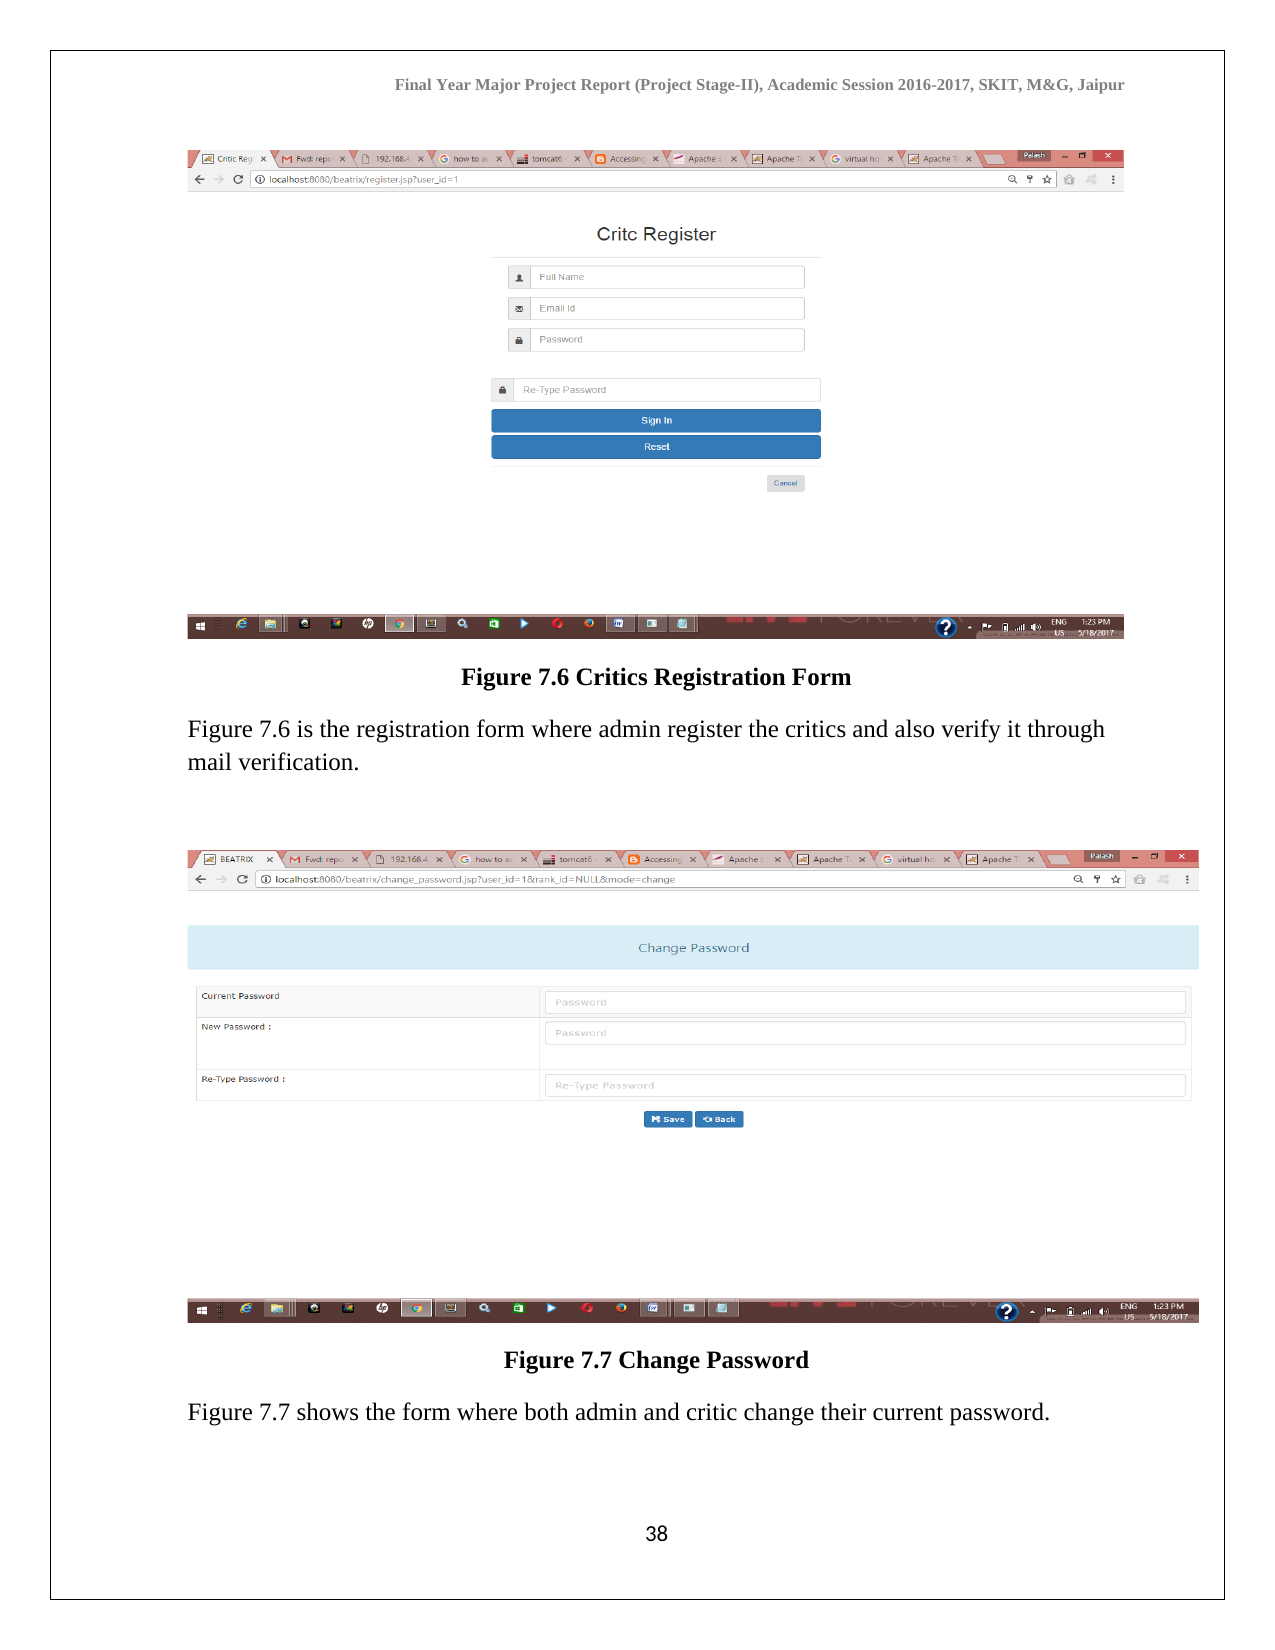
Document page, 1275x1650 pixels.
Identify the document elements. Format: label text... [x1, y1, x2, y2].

text Figure 7.7 Change Password [187, 1345, 1125, 1374]
picture [187, 150, 1124, 639]
text Figure 7.6 Critics Registration Form [187, 662, 1125, 691]
picture [187, 850, 1199, 1323]
text Figure 7.6 is the registration form where admin register the critics and also verify it through mail verification. [187, 714, 1125, 776]
text Figure 7.7 shows the form where both admin and critic change their current password. [187, 1397, 1125, 1426]
